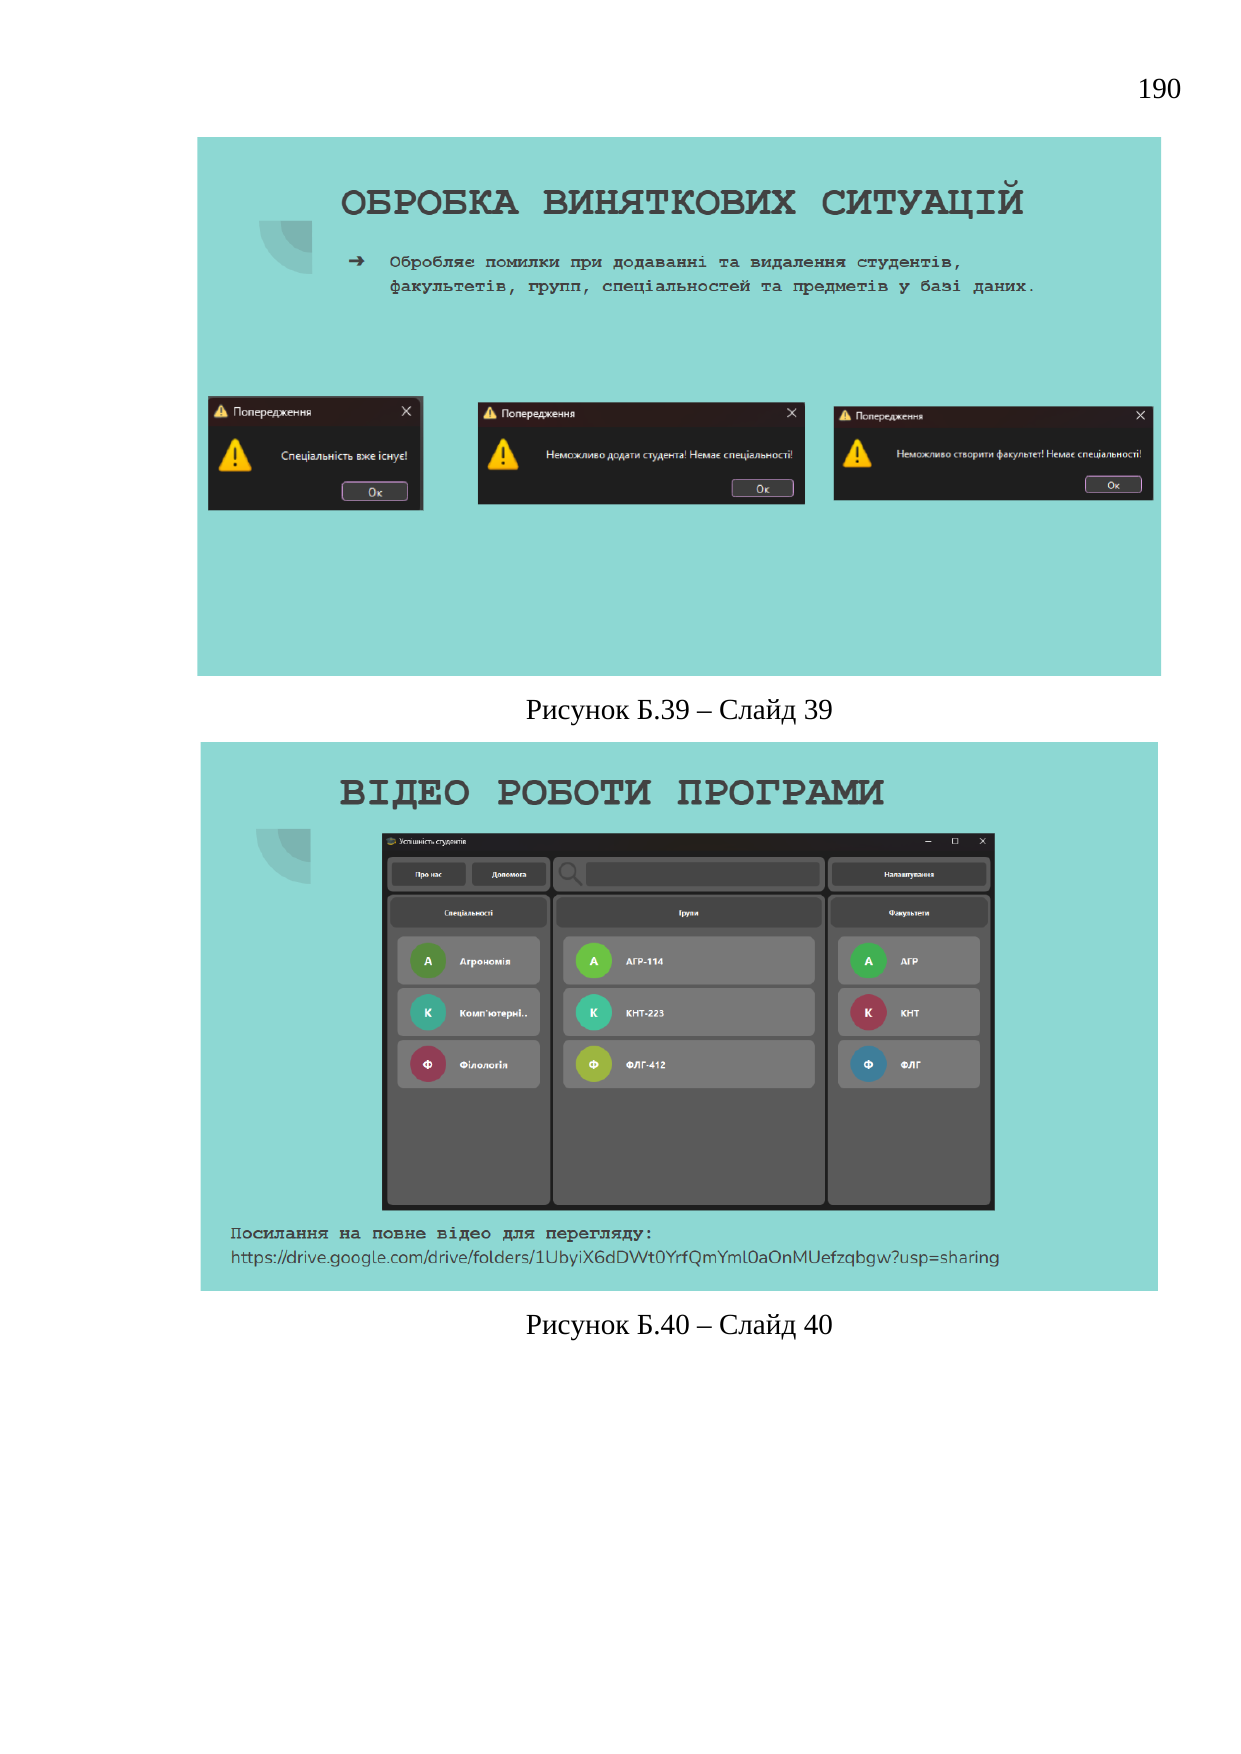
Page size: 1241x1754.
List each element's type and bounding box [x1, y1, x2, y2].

picture [197, 137, 1162, 676]
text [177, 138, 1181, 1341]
picture [200, 742, 1158, 1291]
